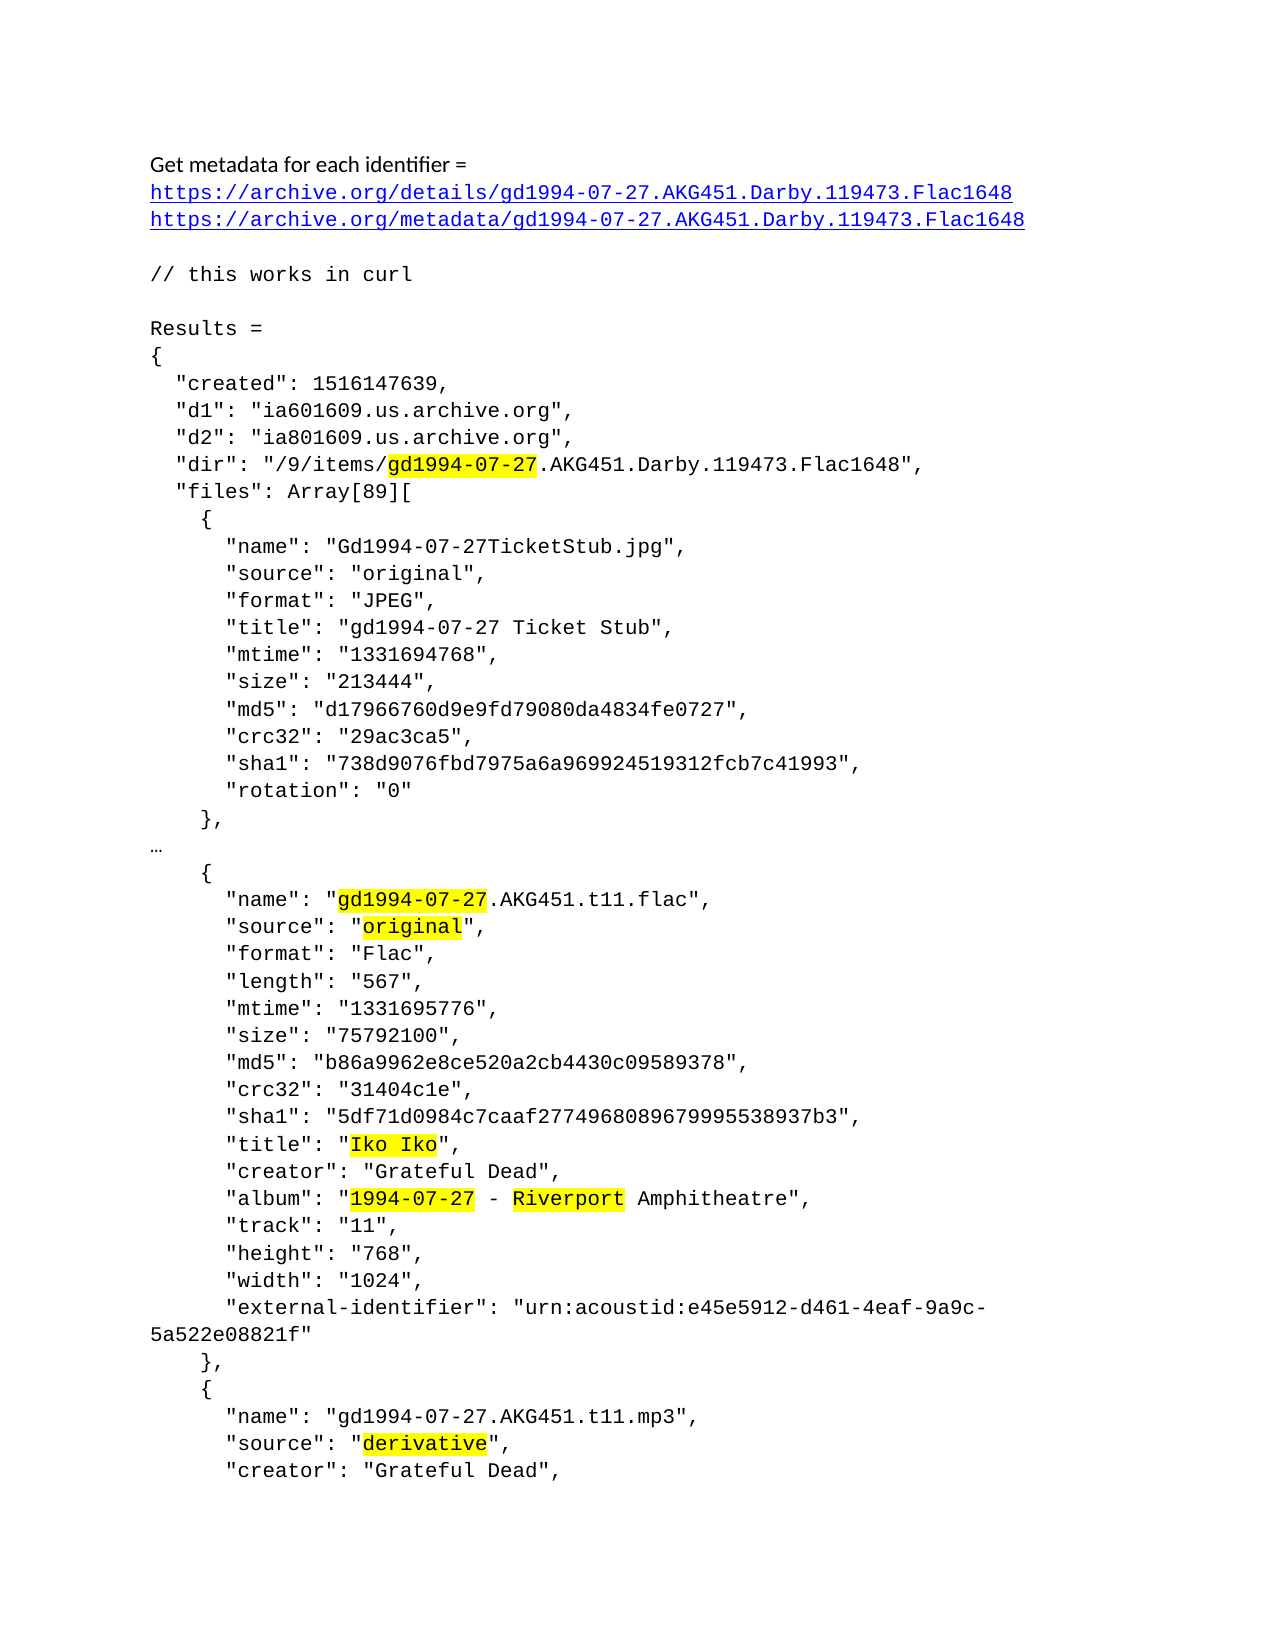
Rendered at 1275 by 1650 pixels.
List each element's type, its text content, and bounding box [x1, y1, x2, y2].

text "source": "derivative", [487, 1433, 1125, 1456]
text "mtime": "1331694768", [150, 644, 1125, 668]
text "source": "original", [150, 563, 1125, 586]
text Get metadata for each identifier = [150, 150, 1125, 178]
text "name": "gd1994-07-27.AKG451.t11.mp3", [150, 1406, 1125, 1429]
text "md5": "b86a9962e8ce520a2cb4430c09589378", [150, 1052, 1125, 1076]
text "album": "1994-07-27 - Riverport Amphitheatre", [150, 1188, 350, 1212]
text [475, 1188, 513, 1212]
text "rotation": "0" [150, 780, 1125, 804]
text // this works in curl [150, 264, 1125, 287]
text "format": "Flac", [150, 943, 1125, 967]
text }, [150, 807, 1125, 831]
text "format": "JPEG", [150, 590, 1125, 614]
text … [150, 835, 1125, 858]
text { [150, 862, 1125, 886]
text "dir": "/9/items/gd1994-07-27.AKG451.Darby.119473.Flac1648", [150, 454, 388, 478]
text "name": "gd1994-07-27.AKG451.t11.flac", [150, 889, 338, 913]
text "source": "original", [462, 916, 1125, 940]
text "d1": "ia601609.us.archive.org", [150, 400, 1125, 423]
text "dir": "/9/items/gd1994-07-27.AKG451.Darby.119473.Flac1648", [537, 454, 1125, 478]
text "d2": "ia801609.us.archive.org", [150, 427, 1125, 451]
text "creator": "Grateful Dead", [150, 1161, 1125, 1184]
text "sha1": "738d9076fbd7975a6a969924519312fcb7c41993", [150, 753, 1125, 777]
text "title": "Iko Iko", [437, 1134, 1125, 1157]
text "source": "original", [150, 916, 363, 940]
text Results = [150, 318, 1125, 342]
text "crc32": "29ac3ca5", [150, 726, 1125, 749]
text { [150, 345, 1125, 369]
text "name": "Gd1994-07-27TicketStub.jpg", [150, 536, 1125, 559]
text "title": "Iko Iko", [150, 1134, 350, 1157]
text "height": "768", [150, 1242, 1125, 1266]
text { [150, 1378, 1125, 1402]
text "md5": "d17966760d9e9fd79080da4834fe0727", [150, 699, 1125, 722]
text "mtime": "1331695776", [150, 998, 1125, 1021]
text "size": "75792100", [150, 1025, 1125, 1049]
text "crc32": "31404c1e", [150, 1079, 1125, 1103]
text https://archive.org/details/gd1994-07-27.AKG451.Darby.119473.Flac1648 https://archive.org/metadata/gd1994-07-27.AKG451.Darby.119473.Flac1648 [150, 182, 1125, 233]
text "width": "1024", [150, 1270, 1125, 1293]
text "created": 1516147639, [150, 372, 1125, 396]
text "track": "11", [150, 1215, 1125, 1239]
text "files": Array[89][ [150, 481, 1125, 505]
text "external-identifier": "urn:acoustid:e45e5912-d461-4eaf-9a9c-5a522e08821f" [150, 1297, 1125, 1348]
text { [150, 508, 1125, 532]
text "size": "213444", [150, 672, 1125, 695]
text }, [150, 1351, 1125, 1375]
text "sha1": "5df71d0984c7caaf2774968089679995538937b3", [150, 1107, 1125, 1130]
text "title": "gd1994-07-27 Ticket Stub", [150, 617, 1125, 641]
text "creator": "Grateful Dead", [150, 1460, 1125, 1484]
text "album": "1994-07-27 - Riverport Amphitheatre", [625, 1188, 1125, 1212]
text "name": "gd1994-07-27.AKG451.t11.flac", [487, 889, 1125, 913]
text "length": "567", [150, 971, 1125, 994]
text "source": "derivative", [150, 1433, 363, 1456]
